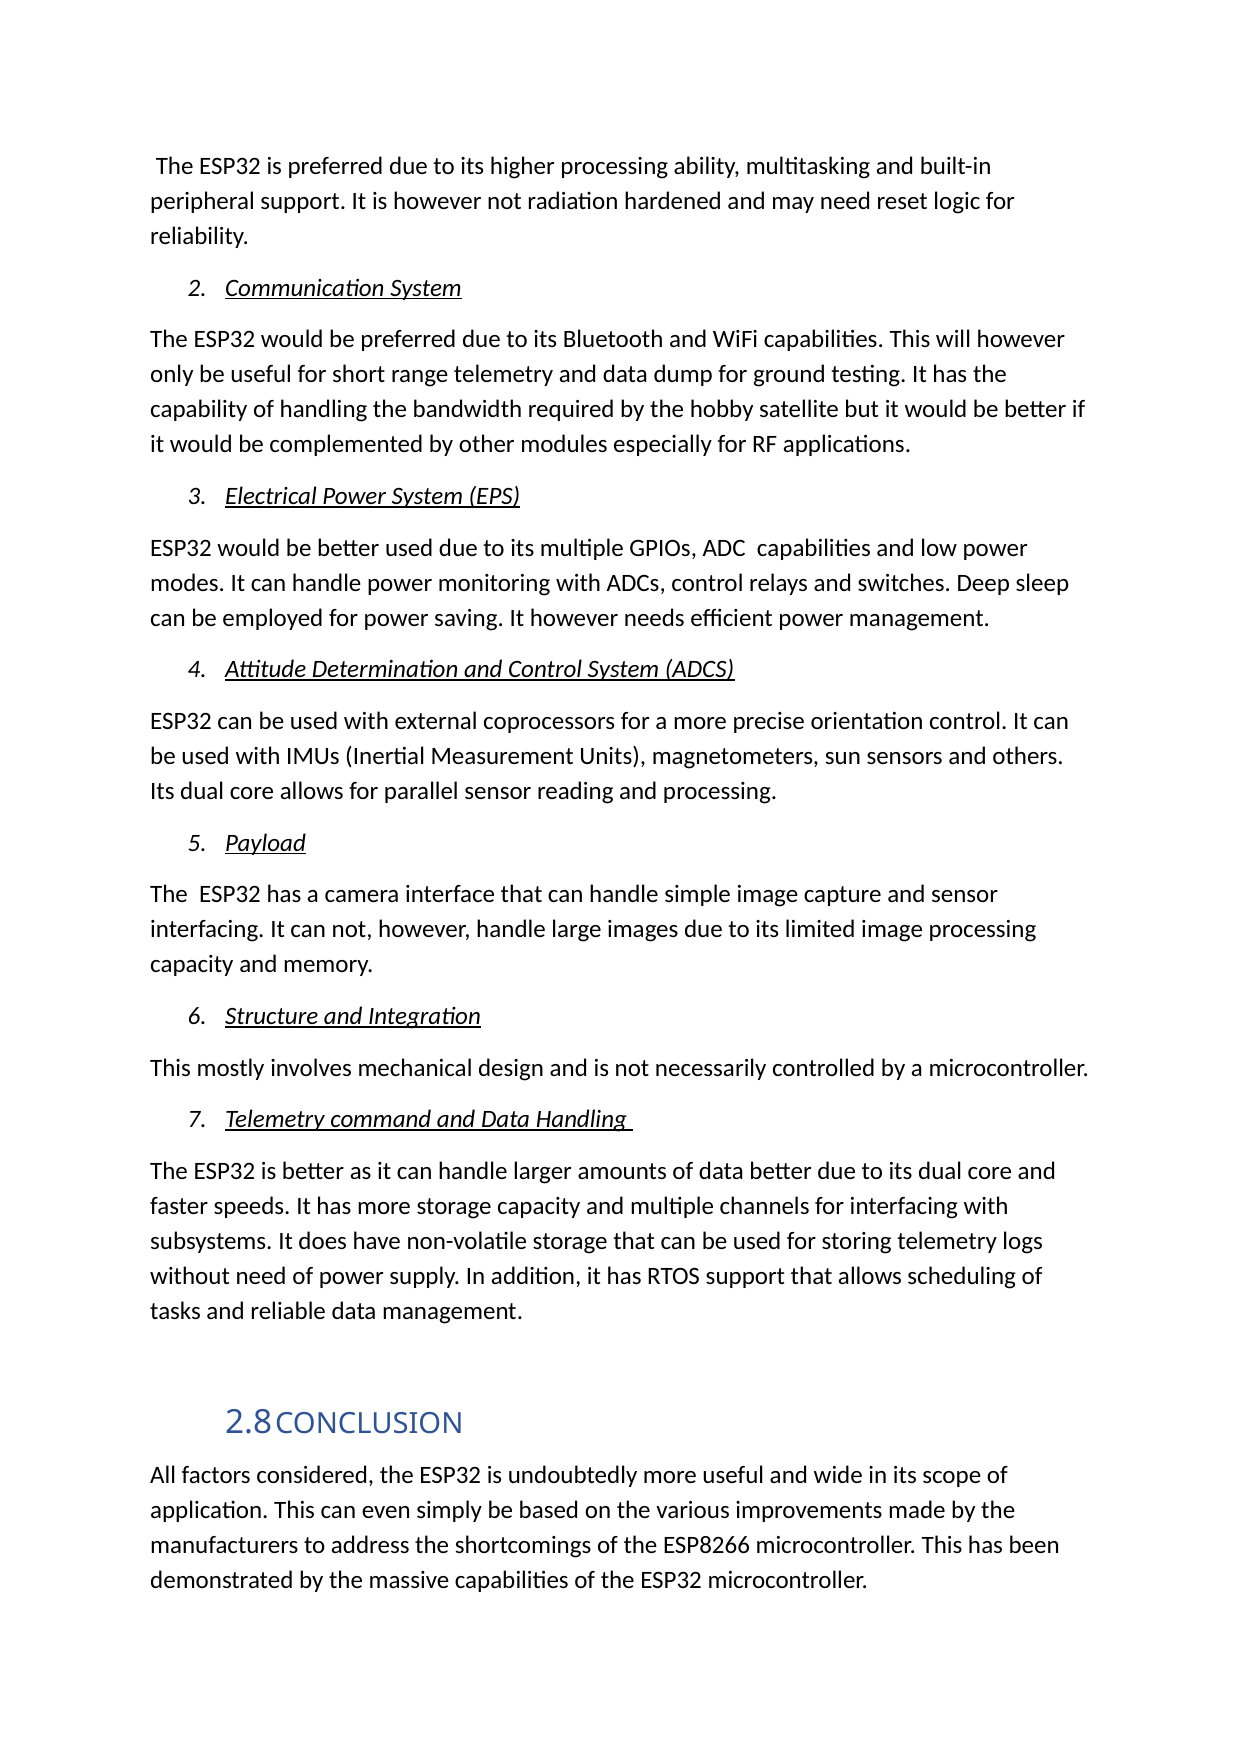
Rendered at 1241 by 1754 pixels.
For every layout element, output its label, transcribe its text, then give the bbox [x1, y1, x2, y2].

text ESP32 would be better used due to its multiple GPIOs, ADC capabilities and low power modes. It can handle power monitoring with ADCs, control relays and switches. Deep sleep can be employed for power saving. It however needs efficient power management. [150, 532, 1090, 632]
subtitle CONCLUSION [225, 1398, 1090, 1444]
list Attitude Determination and Control System (ADCS) [187, 653, 1090, 684]
list Payload [187, 827, 1090, 857]
list Electrical Power System (EPS) [187, 480, 1090, 511]
text The ESP32 would be preferred due to its Bluetooth and WiFi capabilities. This will however only be useful for short range telemetry and data dump for ground testing. It has the capability of handling the bandwidth required by the hobby satellite but it would be better if it would be complemented by other modules especially for RF applications. [150, 323, 1090, 459]
list Telemetry command and Data Handling [187, 1103, 1090, 1134]
text The ESP32 has a camera interface that can handle simple image capture and sensor interfacing. It can not, however, handle large images due to its limited image processing capacity and memory. [150, 878, 1090, 979]
text This mostly involves mechanical design and is not necessarily controlled by a microcontroller. [150, 1052, 1090, 1082]
text All factors considered, the ESP32 is undoubtedly more useful and wide in its scope of application. This can even simply be based on the various improvements made by the manufacturers to address the shortcomings of the ESP8266 microcontroller. This has been demonstrated by the massive capabilities of the ESP32 microcontroller. [150, 1459, 1090, 1594]
list Communication System [187, 272, 1090, 302]
list Structure and Integration [187, 1000, 1090, 1031]
text The ESP32 is preferred due to its higher processing ability, multitasking and built-in peripheral support. It is however not radiation hardened and may need reset logic for reliability. [150, 150, 1090, 251]
text ESP32 can be used with external coprocessors for a more precise orientation control. It can be used with IMUs (Inertial Measurement Units), magnetometers, sun sensors and others. Its dual core allows for parallel sensor reading and processing. [150, 705, 1090, 806]
text The ESP32 is better as it can handle larger amounts of data better due to its dual core and faster speeds. It has more storage capacity and multiple channels for interfacing with subsystems. It does have non-volatile storage that can be used for storing telemetry logs without need of power supply. In addition, it has RTOS support that allows scheduling of tasks and reliable data management. [150, 1155, 1090, 1326]
